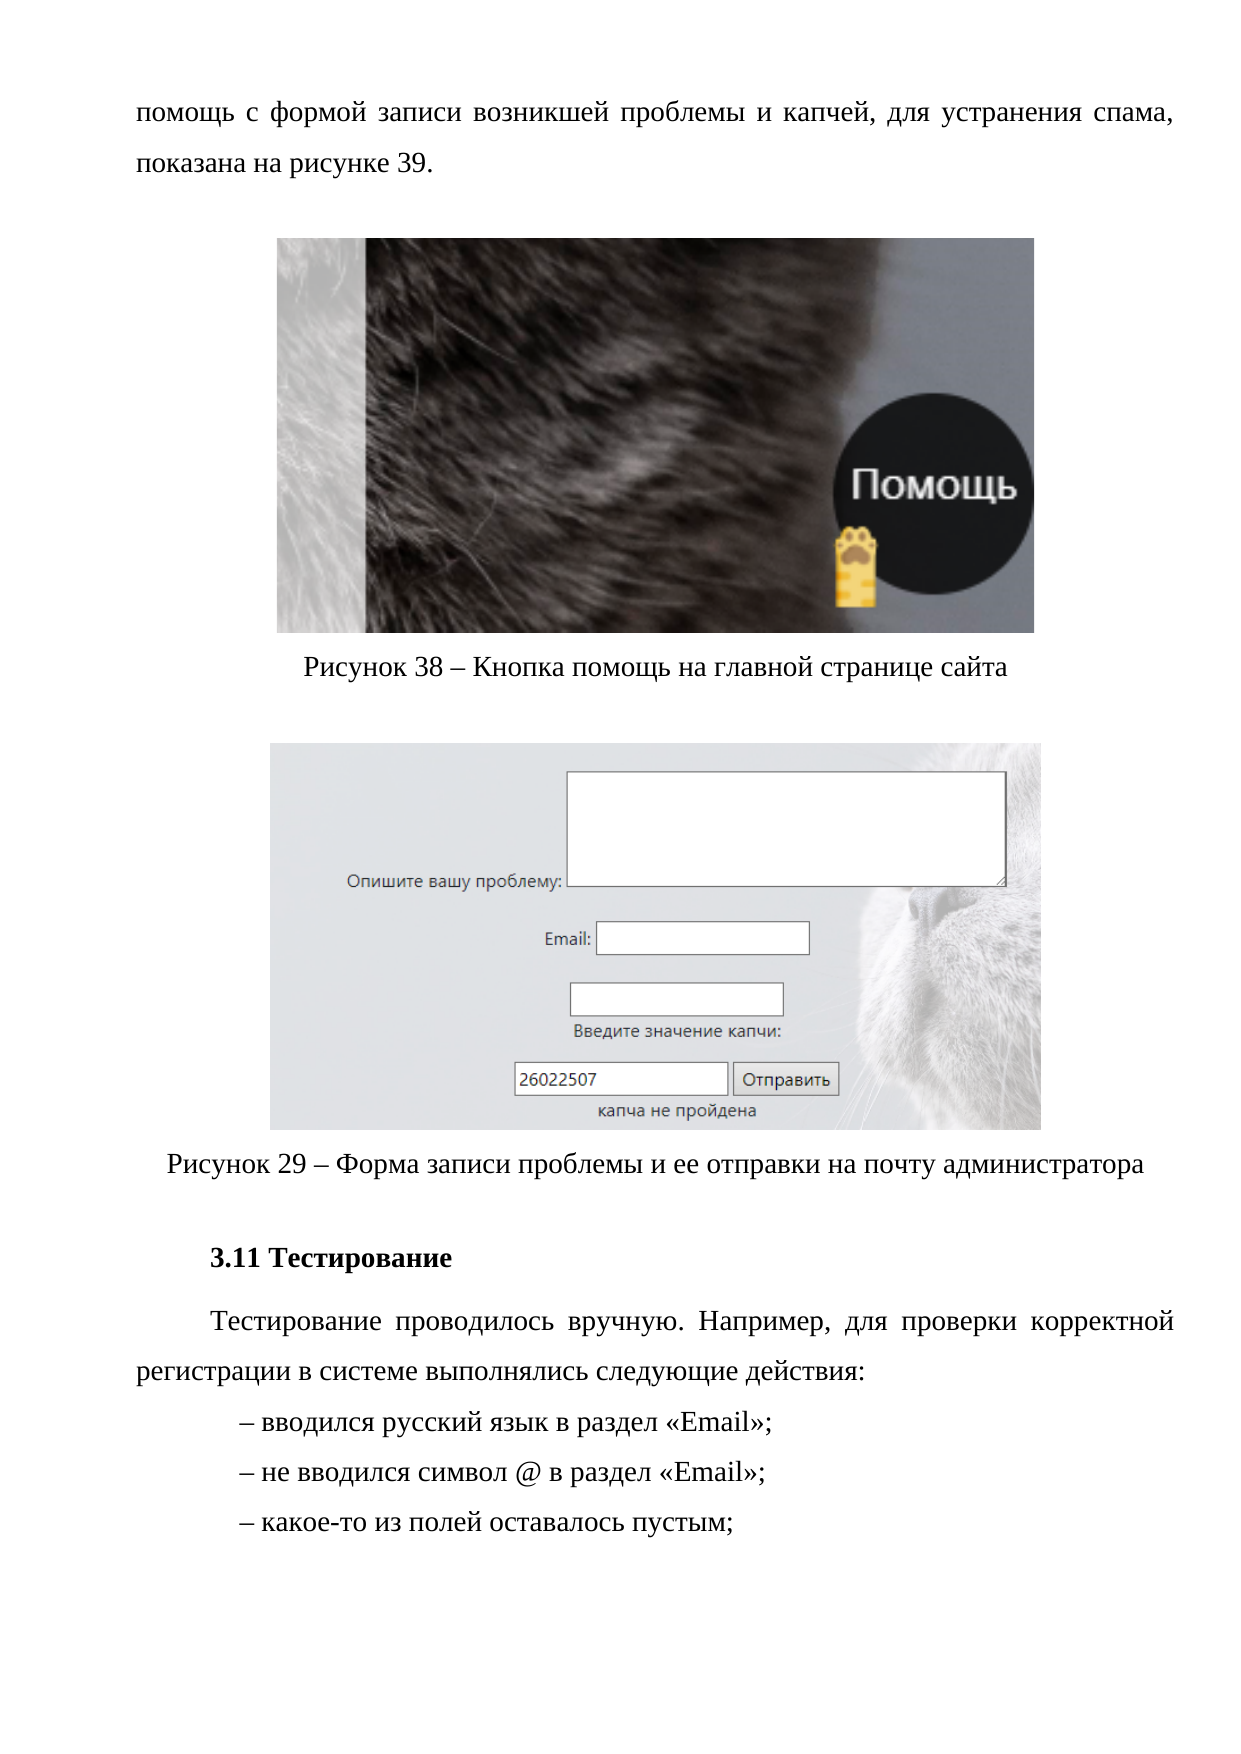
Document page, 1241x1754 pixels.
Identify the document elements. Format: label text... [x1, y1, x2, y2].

picture [270, 743, 1041, 1130]
text какое-то из полей оставалось пустым; [165, 1504, 1175, 1538]
text Тестирование проводилось вручную. Например, для проверки корректной регистрации в системе выполнялись следующие действия: [136, 1303, 1175, 1387]
text вводился русский язык в раздел «Email»; [165, 1404, 1175, 1437]
text Рисунок 29 – Форма записи проблемы и ее отправки на почту администратора [136, 1146, 1175, 1180]
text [136, 94, 1175, 178]
subtitle Тестирование [136, 1240, 1175, 1274]
text Рисунок 38 – Кнопка помощь на главной странице сайта [136, 649, 1175, 683]
text не вводился символ @ в раздел «Email»; [165, 1454, 1175, 1487]
picture [276, 238, 1035, 633]
